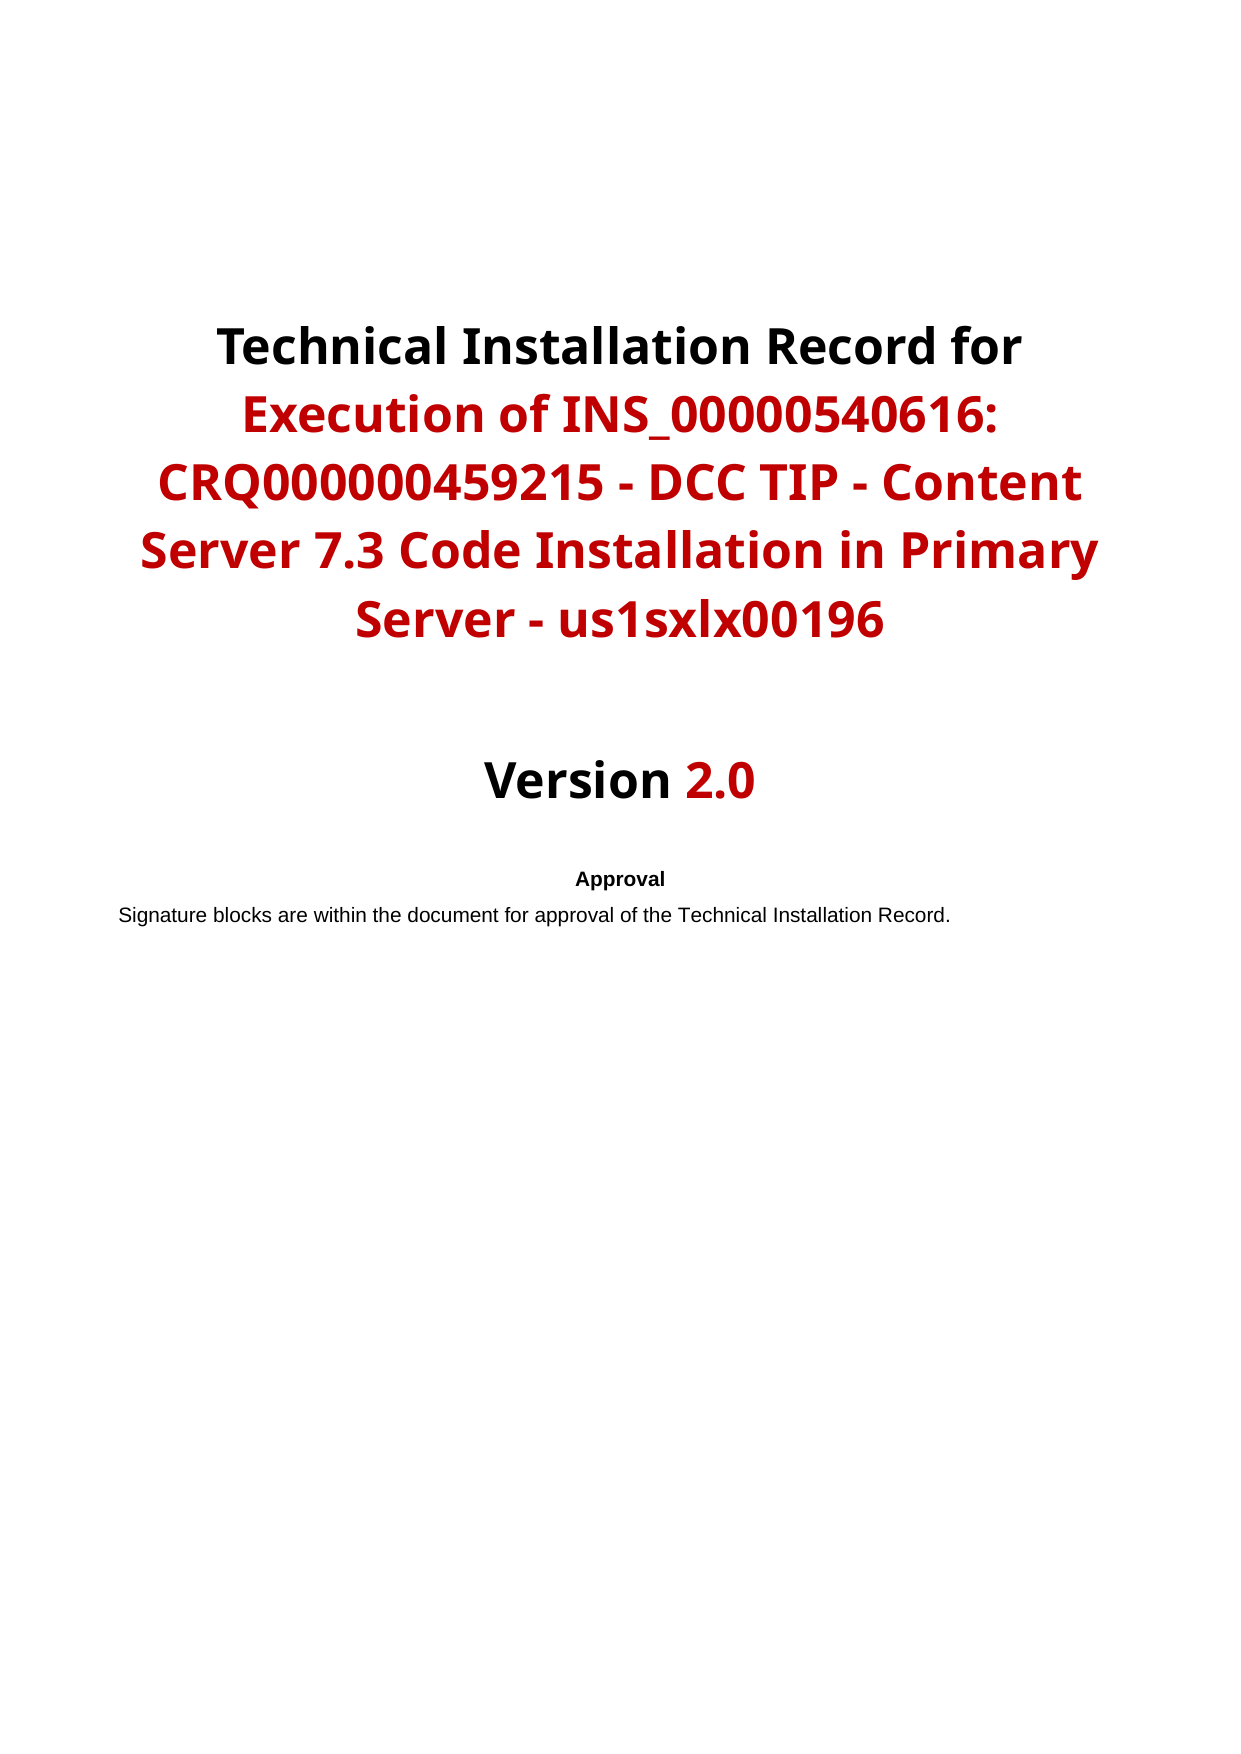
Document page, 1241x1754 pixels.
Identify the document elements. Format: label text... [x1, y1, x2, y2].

title Technical Installation Record for Execution of INS_00000540616: CRQ000000459215 - DCC TIP - Content Server 7.3 Code Installation in Primary Server - us1sxlx00196 [118, 311, 1122, 652]
text Signature blocks are within the document for approval of the Technical Installation Record. [118, 903, 1122, 927]
title Version 2.0 [118, 745, 1122, 813]
text Approval [118, 867, 1122, 891]
